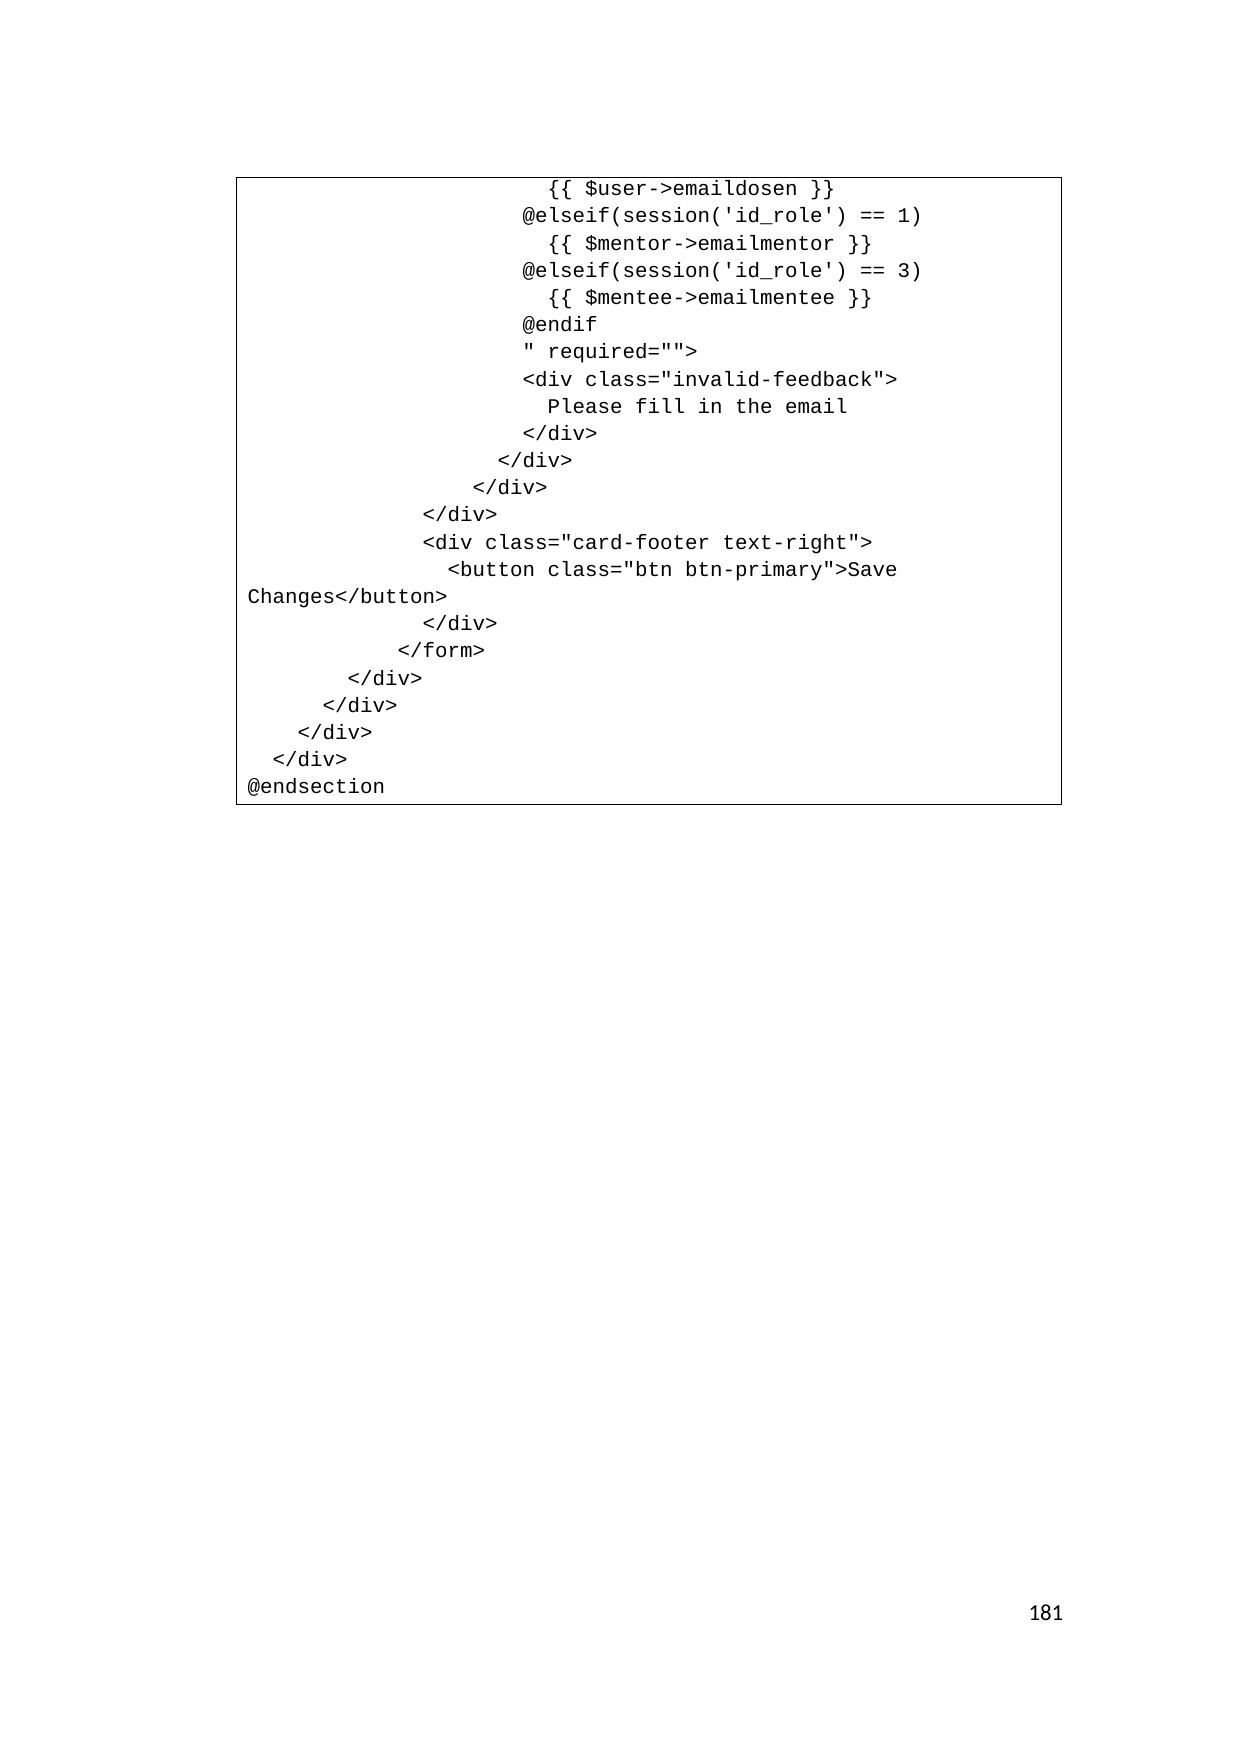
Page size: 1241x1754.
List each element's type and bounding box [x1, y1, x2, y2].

table_header [237, 178, 1061, 804]
